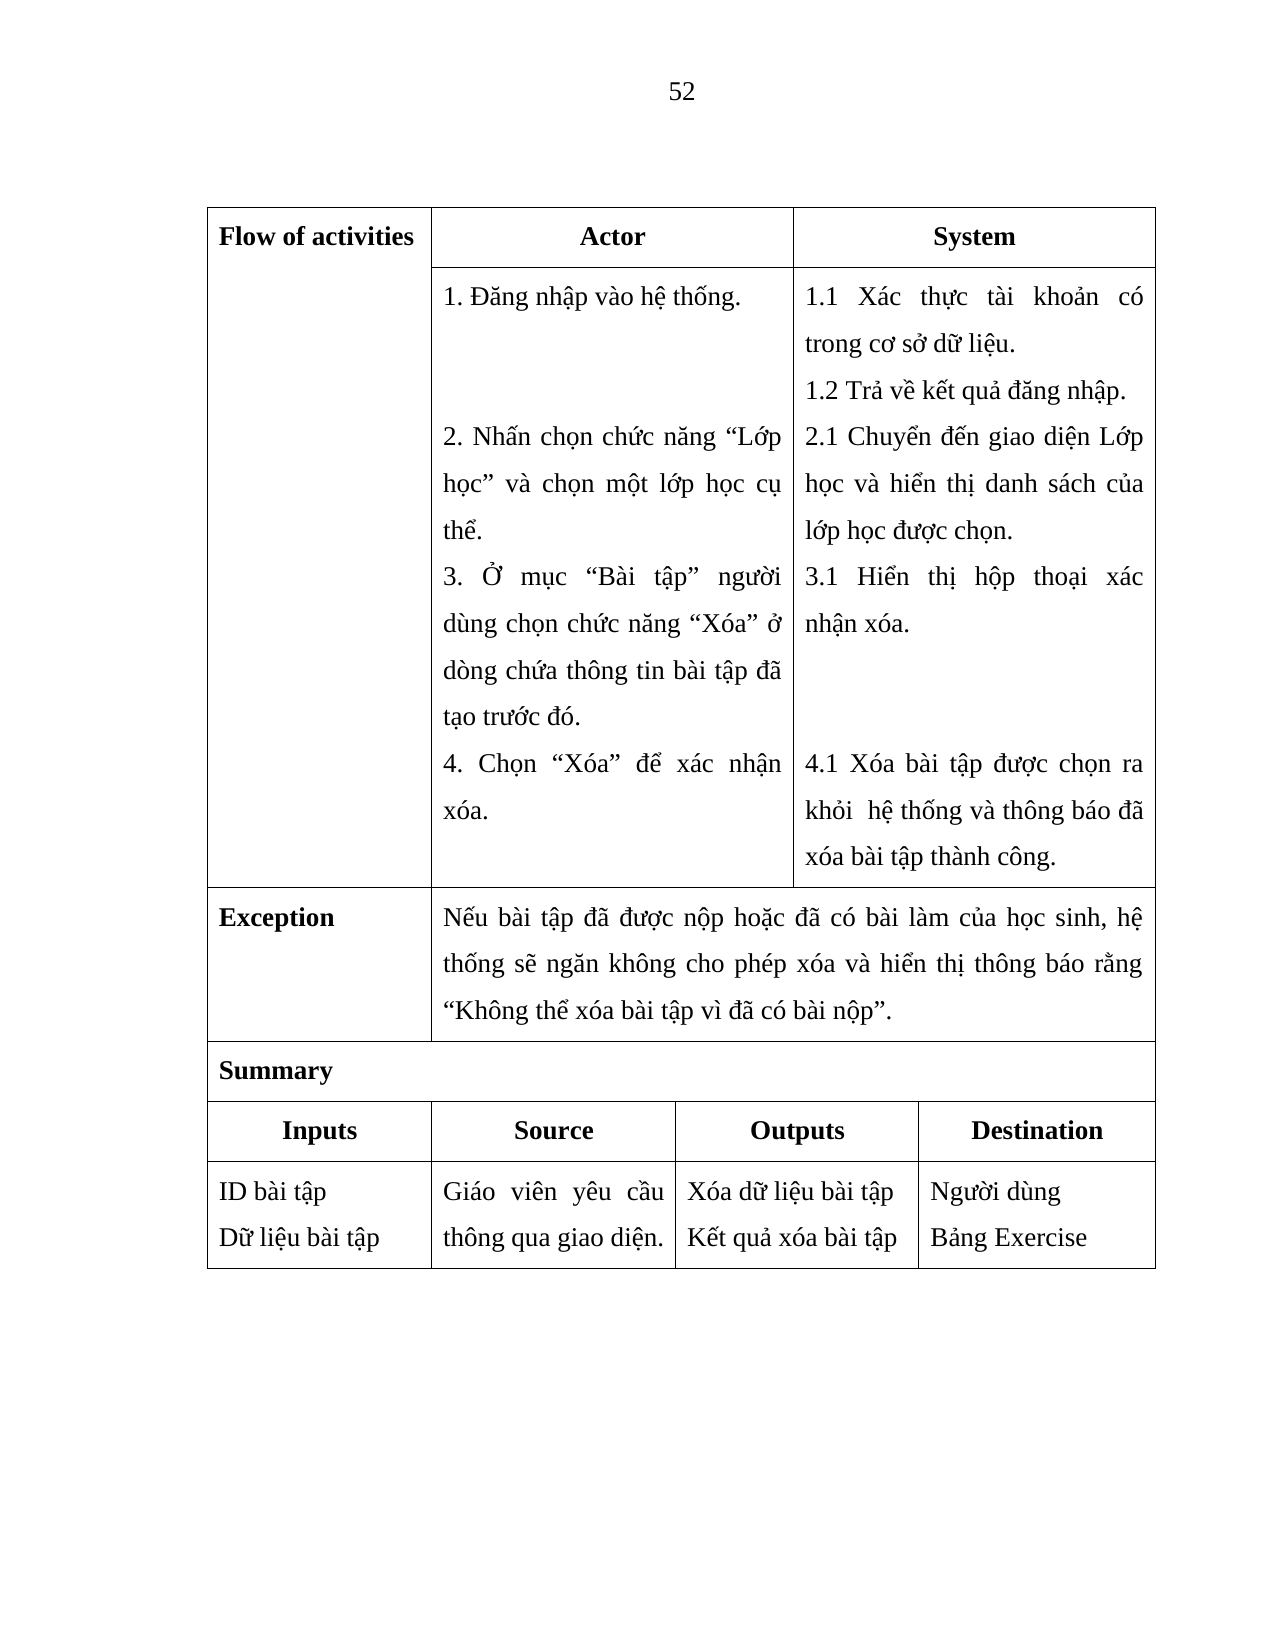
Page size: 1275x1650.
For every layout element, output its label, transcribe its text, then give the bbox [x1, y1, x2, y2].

table_cell Nếu bài tập đã được nộp hoặc đã có bài làm của học sinh, hệ thống sẽ ngăn không cho phép xóa và hiển thị thông báo rằng “Không thể xóa bài tập vì đã có bài nộp”. [432, 888, 1155, 1041]
table_cell Destination [919, 1102, 1155, 1161]
table_cell System [794, 208, 1155, 267]
table_cell Inputs [208, 1102, 431, 1161]
table_cell Giáo viên yêu cầu thông qua giao diện. [432, 1162, 675, 1268]
table_cell ID bài tập Dữ liệu bài tập [208, 1162, 431, 1268]
table_cell 1.1 Xác thực tài khoản có trong cơ sở dữ liệu. 1.2 Trả về kết quả đăng nhập. 2.1 Chuyển đến giao diện Lớp học và hiển thị danh sách của lớp học được chọn. 3.1 Hiển thị hộp thoại xác nhận xóa. 4.1 Xóa bài tập được chọn ra khỏi hệ thống và thông báo đã xóa bài tập thành công. [794, 268, 1155, 887]
table_cell 1. Đăng nhập vào hệ thống. 2. Nhấn chọn chức năng “Lớp học” và chọn một lớp học cụ thể. 3. Ở mục “Bài tập” người dùng chọn chức năng “Xóa” ở dòng chứa thông tin bài tập đã tạo trước đó. 4. Chọn “Xóa” để xác nhận xóa. [432, 268, 793, 887]
table_cell Flow of activities [208, 208, 431, 887]
table_cell Exception [208, 888, 431, 1041]
table_cell Source [432, 1102, 675, 1161]
table_cell Người dùng Bảng Exercise [919, 1162, 1155, 1268]
table_cell Xóa dữ liệu bài tập Kết quả xóa bài tập [676, 1162, 918, 1268]
table_cell Actor [432, 208, 793, 267]
table_cell Outputs [676, 1102, 918, 1161]
table_cell Summary [208, 1042, 1155, 1101]
